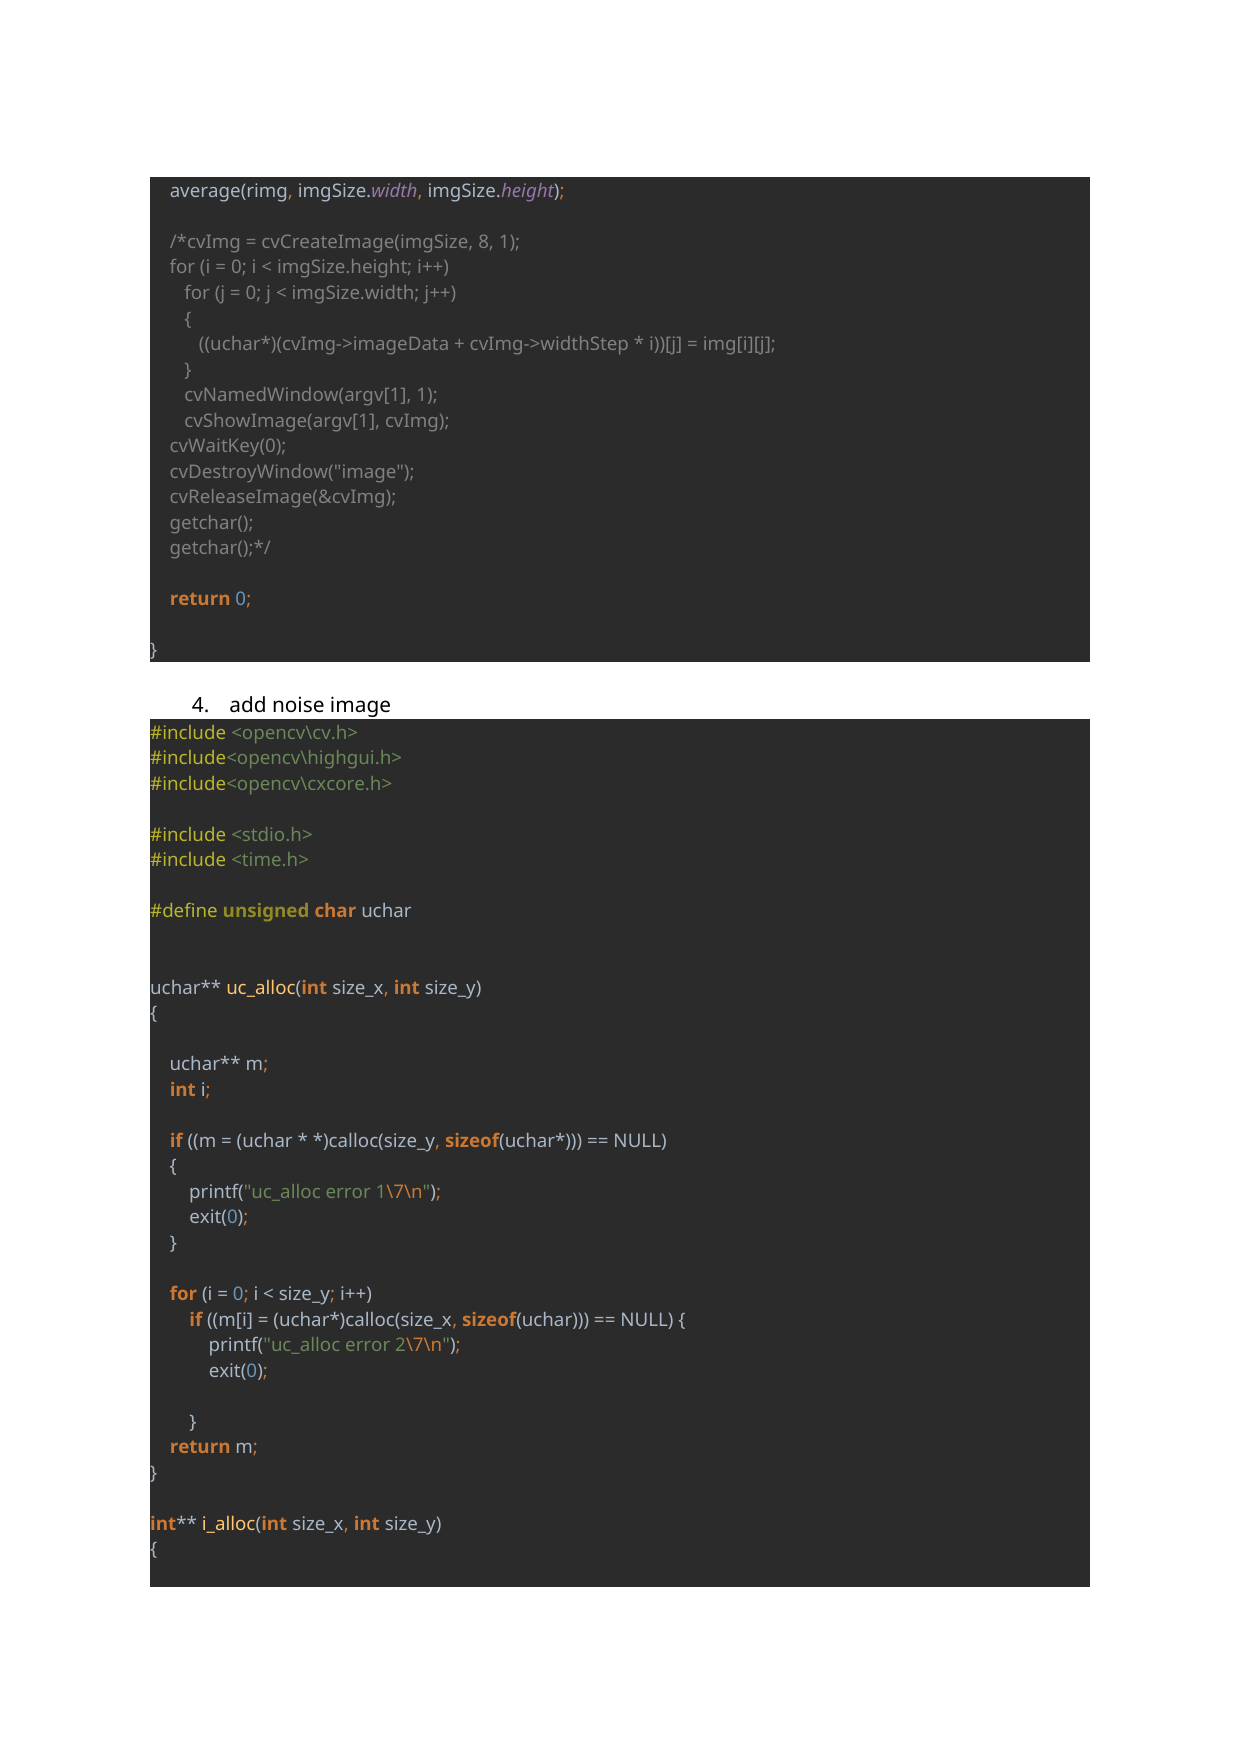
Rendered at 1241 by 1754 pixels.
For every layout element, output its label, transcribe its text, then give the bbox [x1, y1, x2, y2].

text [150, 719, 1090, 1587]
list add noise image [192, 691, 1090, 719]
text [150, 177, 1090, 662]
